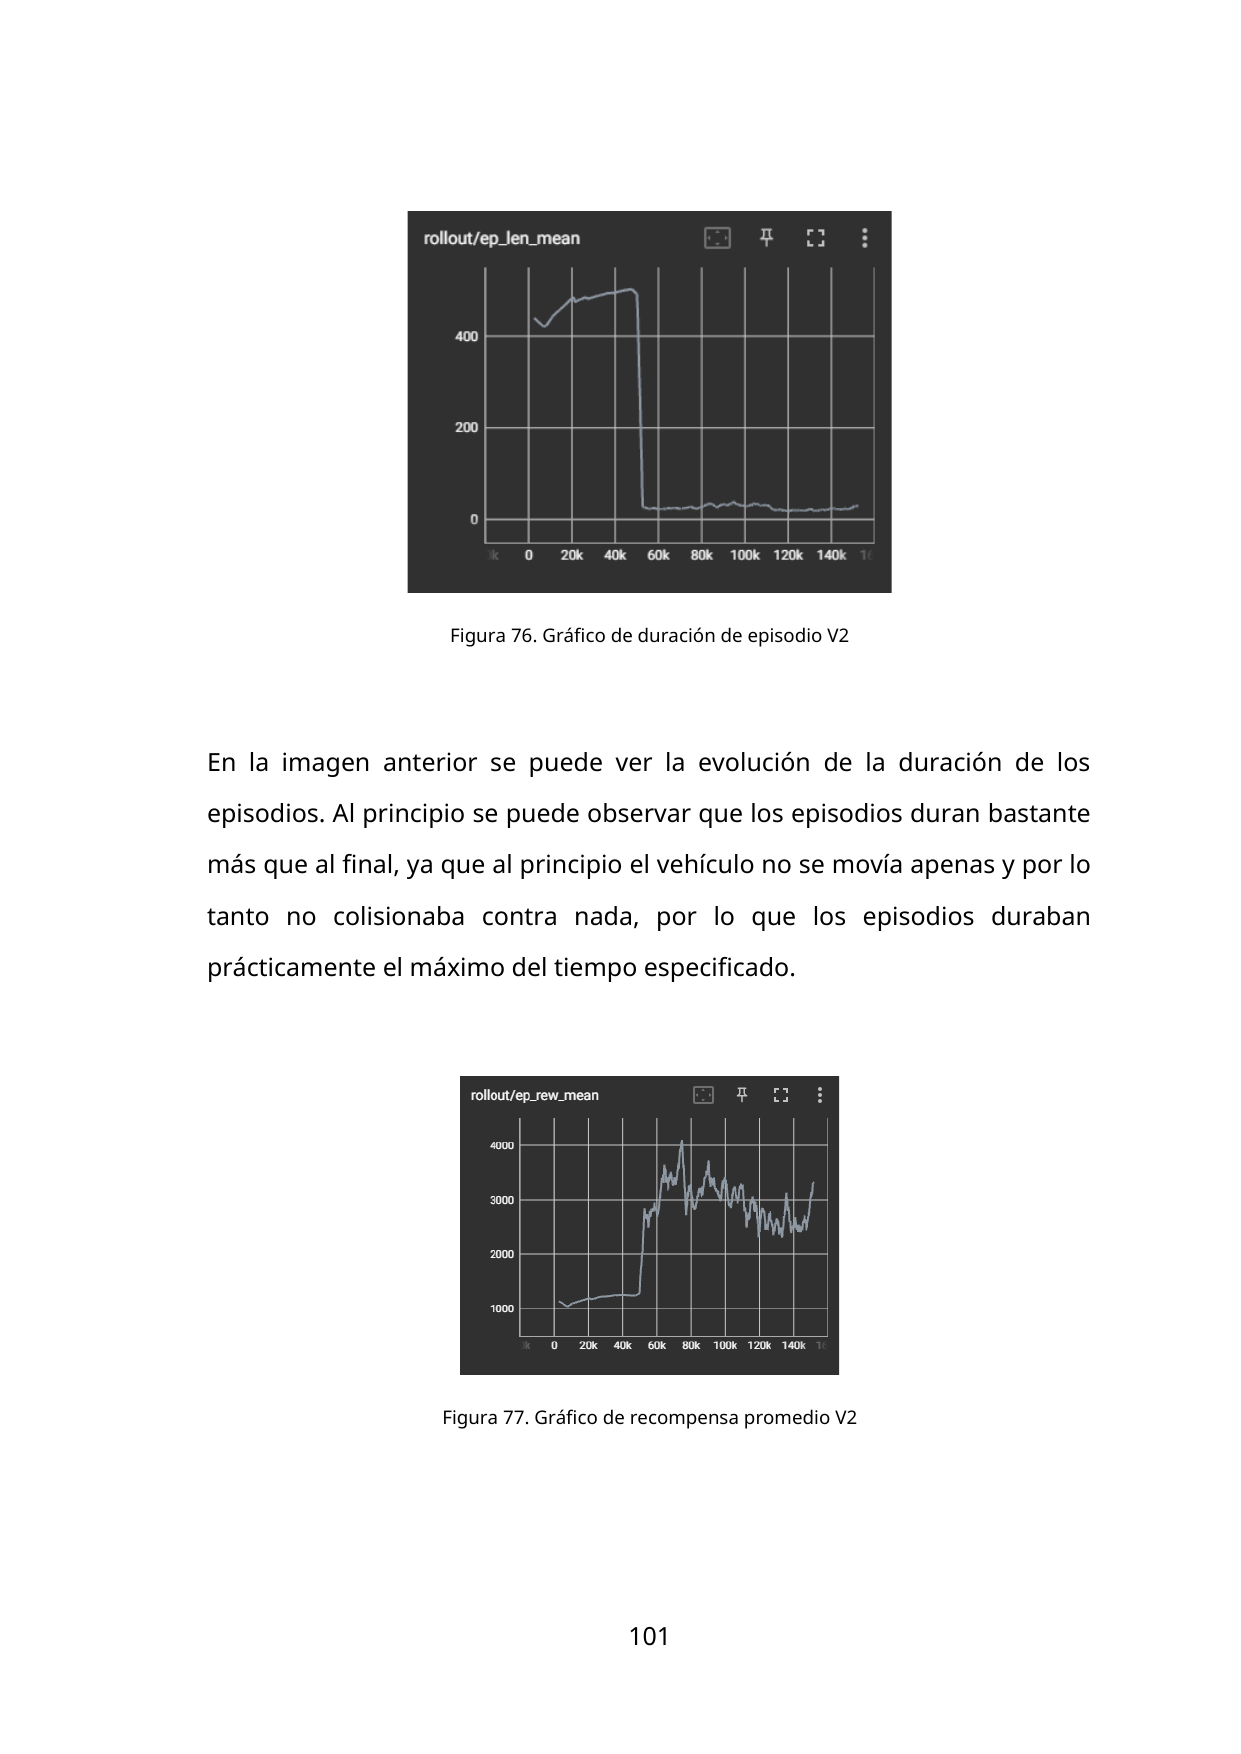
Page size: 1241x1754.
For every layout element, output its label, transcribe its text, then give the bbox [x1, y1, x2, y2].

text Figura 76. Gráfico de duración de episodio V2 [207, 622, 1092, 648]
picture [460, 1076, 840, 1375]
picture [407, 211, 892, 593]
text Figura 77. Gráfico de recompensa promedio V2 [207, 1404, 1092, 1430]
text En la imagen anterior se puede ver la evolución de la duración de los episodios. Al principio se puede observar que los episodios duran bastante más que al final, ya que al principio el vehículo no se movía apenas y por lo tanto no colisionaba contra nada, por lo que los episodios duraban prácticamente el máximo del tiempo especificado. [207, 745, 1092, 983]
